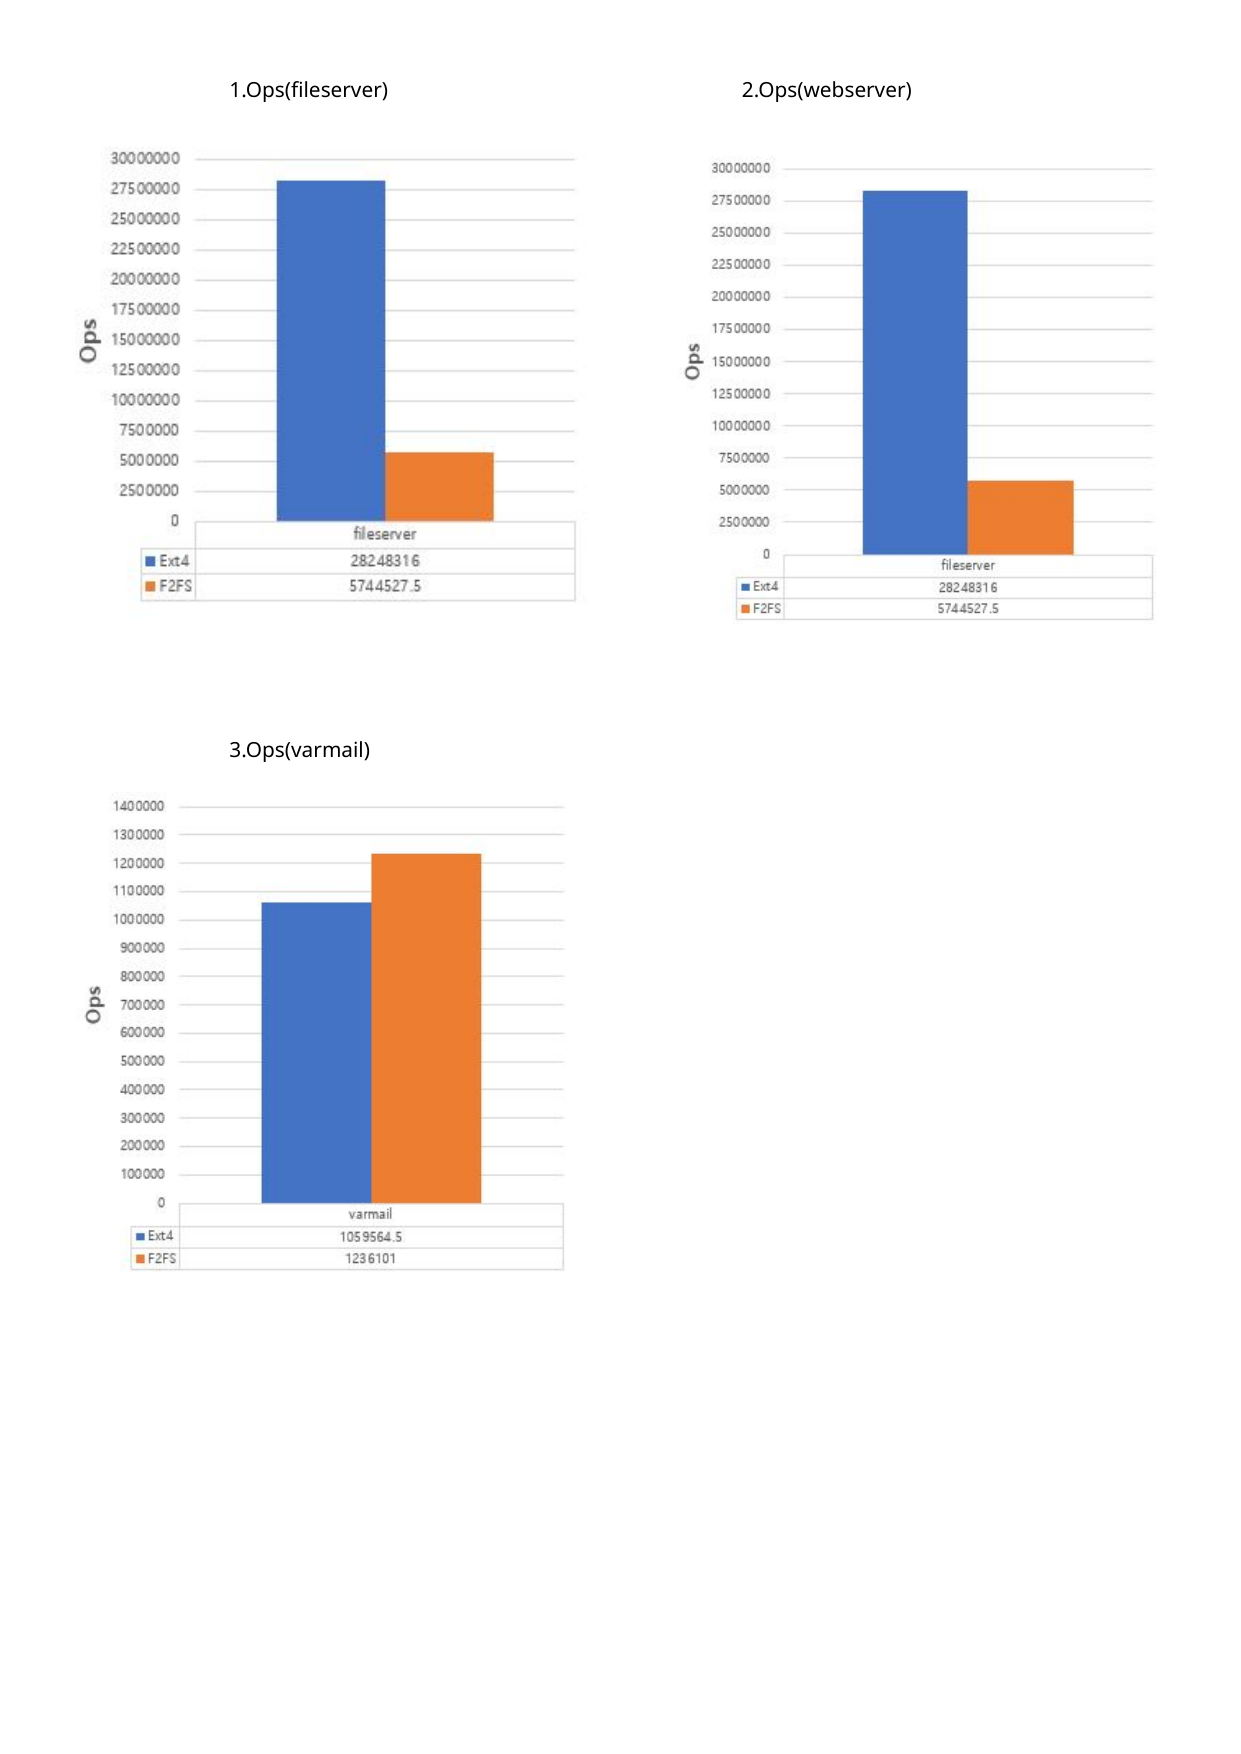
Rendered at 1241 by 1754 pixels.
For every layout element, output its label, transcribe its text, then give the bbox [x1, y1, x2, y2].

list 3.Ops(varmail) [229, 735, 1165, 764]
picture [676, 145, 1166, 630]
list 1.Ops(fileserver) 2.Ops(webserver) [229, 75, 1165, 103]
picture [75, 134, 591, 622]
picture [75, 792, 577, 1282]
